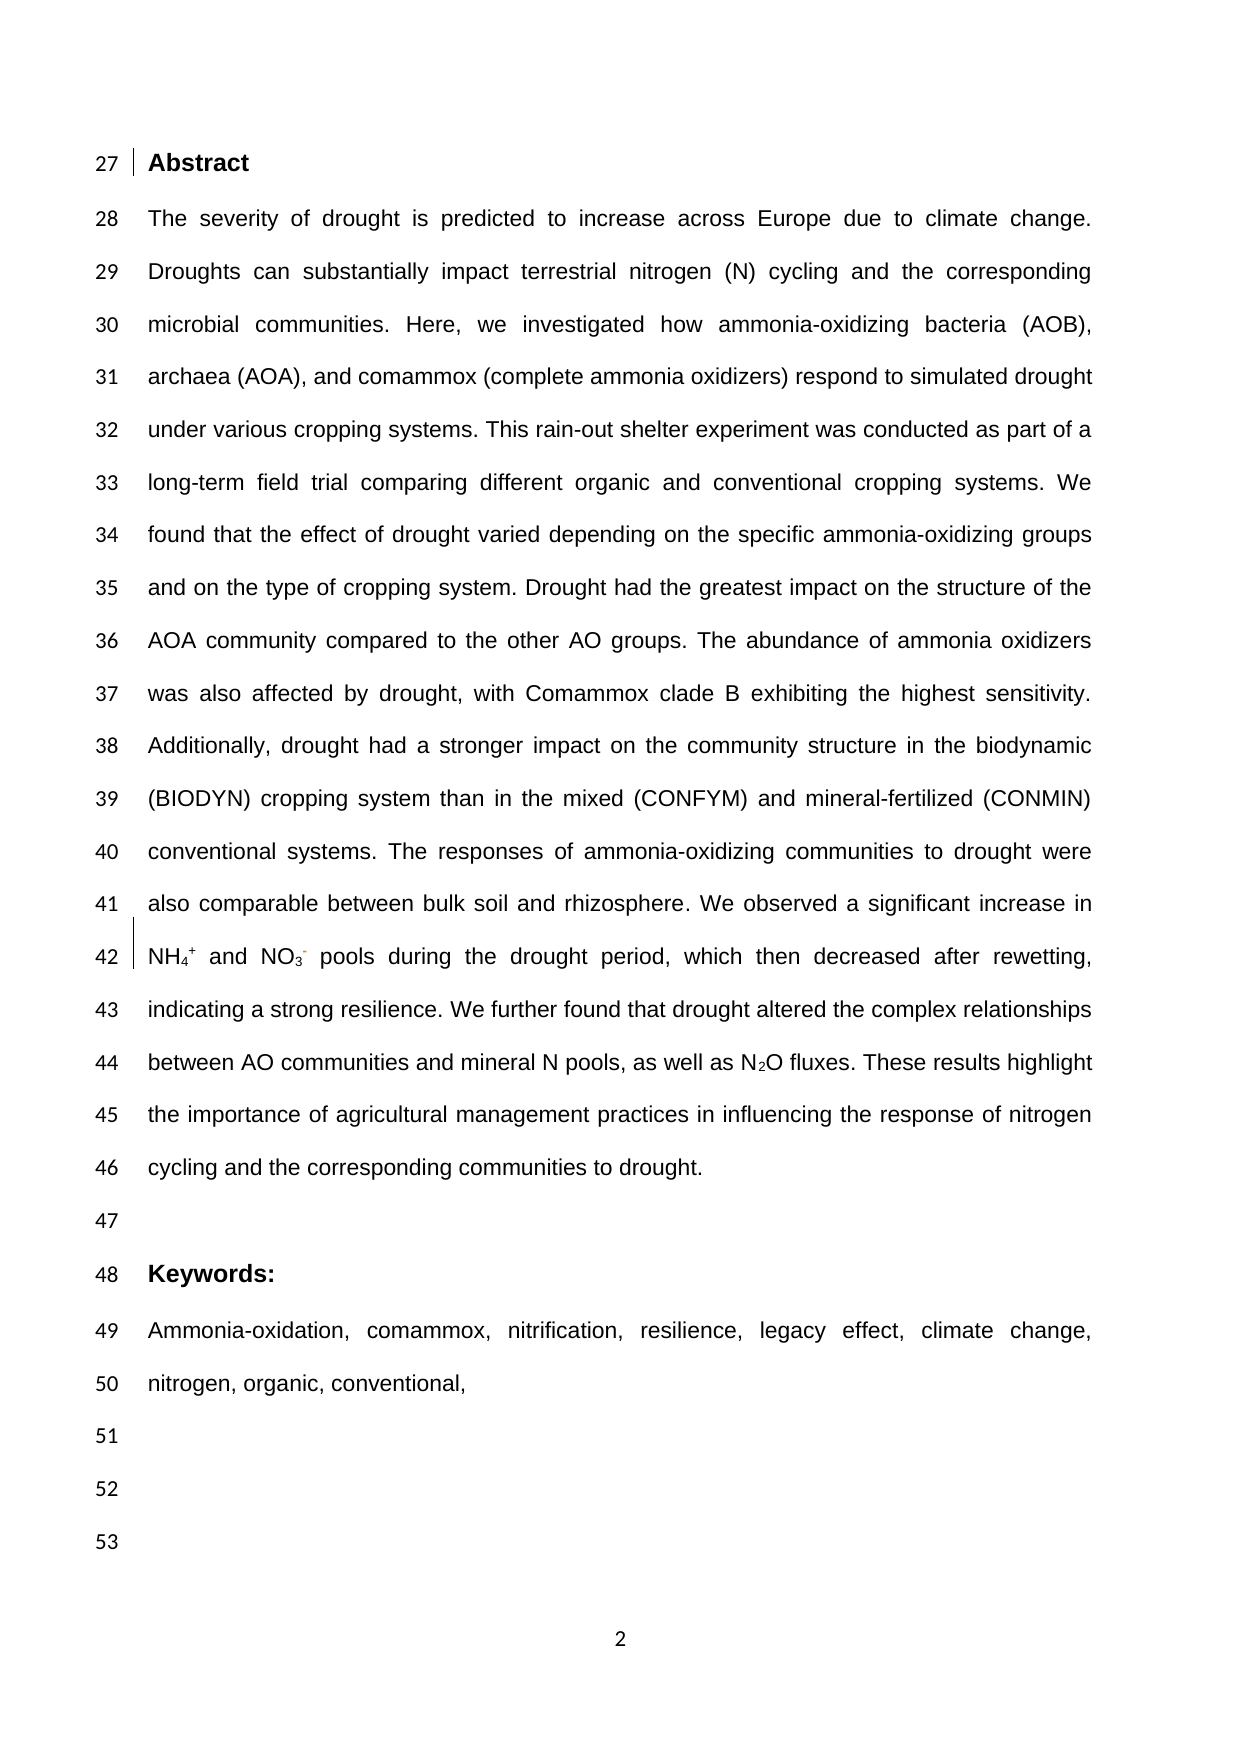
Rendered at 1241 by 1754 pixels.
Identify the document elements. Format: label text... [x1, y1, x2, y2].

text Ammonia-oxidation, comammox, nitrification, resilience, legacy effect, climate change, nitrogen, organic, conventional, [148, 1317, 1093, 1396]
text Keywords: [148, 1259, 1093, 1288]
text The severity of drought is predicted to increase across Europe due to climate change. Droughts can substantially impact terrestrial nitrogen (N) cycling and the corresponding microbial communities. Here, we investigated how ammonia-oxidizing bacteria (AOB), archaea (AOA), and comammox (complete ammonia oxidizers) respond to simulated drought under various cropping systems. This rain-out shelter experiment was conducted as part of a long-term field trial comparing different organic and conventional cropping systems. We found that the effect of drought varied depending on the specific ammonia-oxidizing groups and on the type of cropping system. Drought had the greatest impact on the structure of the AOA community compared to the other AO groups. The abundance of ammonia oxidizers was also affected by drought, with Comammox clade B exhibiting the highest sensitivity. Additionally, drought had a stronger impact on the community structure in the biodynamic (BIODYN) cropping system than in the mixed (CONFYM) and mineral-fertilized (CONMIN) conventional systems. The responses of ammonia-oxidizing communities to drought were also comparable between bulk soil and rhizosphere. We observed a significant increase in NH4+ and NO3- pools during the drought period, which then decreased after rewetting, indicating a strong resilience. We further found that drought altered the complex relationships between AO communities and mineral N pools, as well as N2O fluxes. These results highlight the importance of agricultural management practices in influencing the response of nitrogen cycling and the corresponding communities to drought. [148, 205, 1093, 1180]
text Abstract [148, 148, 1093, 176]
